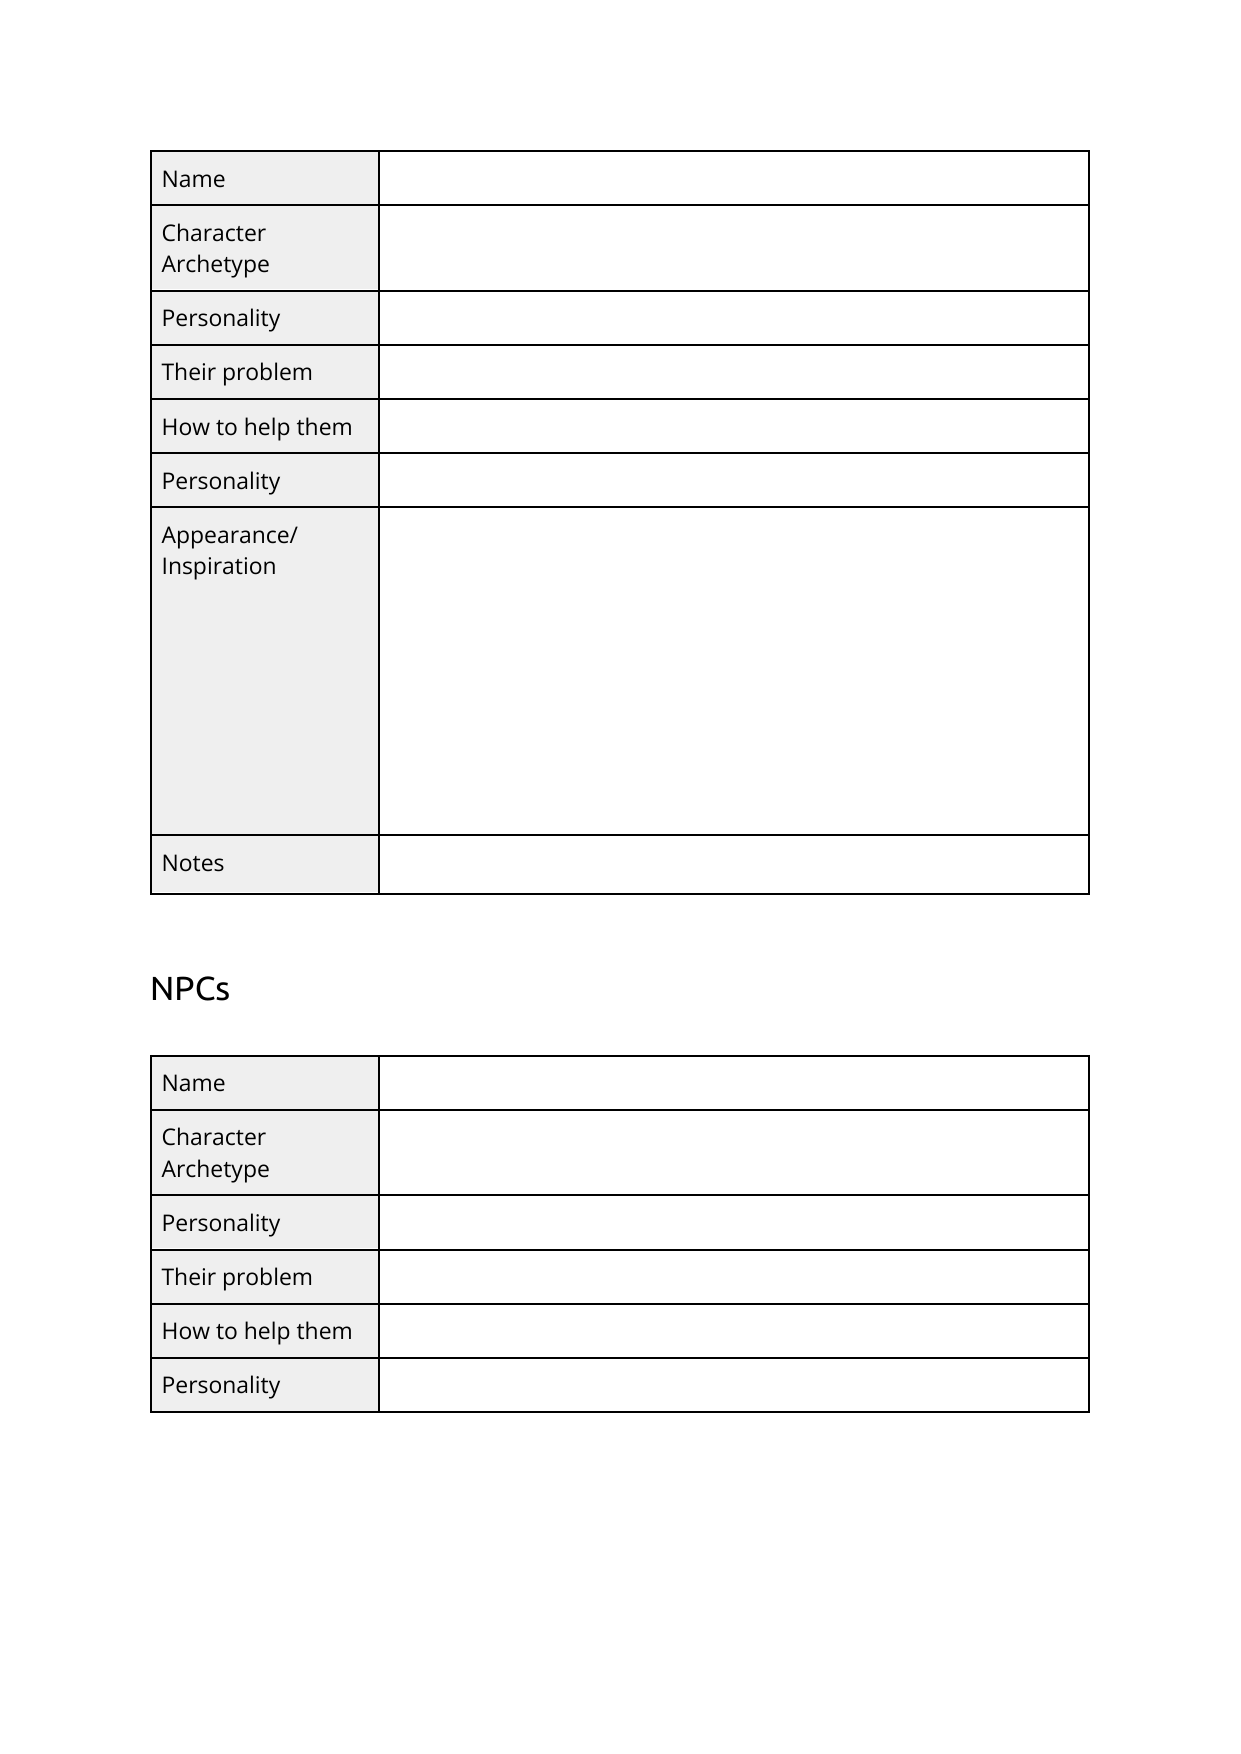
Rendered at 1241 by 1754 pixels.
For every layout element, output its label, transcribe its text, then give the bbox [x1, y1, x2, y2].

table_cell [380, 1251, 1088, 1303]
table_cell [380, 1359, 1088, 1411]
table_cell [380, 346, 1088, 398]
table_cell Personality [152, 454, 378, 506]
subtitle NPCs [150, 968, 1115, 1006]
table_cell Appearance/ Inspiration [152, 508, 378, 834]
table_header Name [152, 152, 378, 204]
table_cell How to help them [152, 1305, 378, 1357]
table_cell Character Archetype [152, 206, 378, 289]
table_cell Personality [152, 1196, 378, 1248]
table_header [380, 152, 1088, 204]
table_header Name [152, 1057, 378, 1109]
table_cell [380, 508, 1088, 834]
table_cell [380, 1196, 1088, 1248]
table_cell [380, 1111, 1088, 1194]
table_cell [380, 454, 1088, 506]
table_cell [380, 400, 1088, 452]
table_cell [380, 1305, 1088, 1357]
table_cell Their problem [152, 346, 378, 398]
table_header [380, 1057, 1088, 1109]
table_cell Personality [152, 1359, 378, 1411]
table_cell Personality [152, 292, 378, 344]
table_cell [380, 292, 1088, 344]
table_cell Character Archetype [152, 1111, 378, 1194]
table_cell How to help them [152, 400, 378, 452]
table_cell [380, 836, 1088, 892]
table_cell Their problem [152, 1251, 378, 1303]
table_cell [380, 206, 1088, 289]
table_cell Notes [152, 836, 378, 892]
